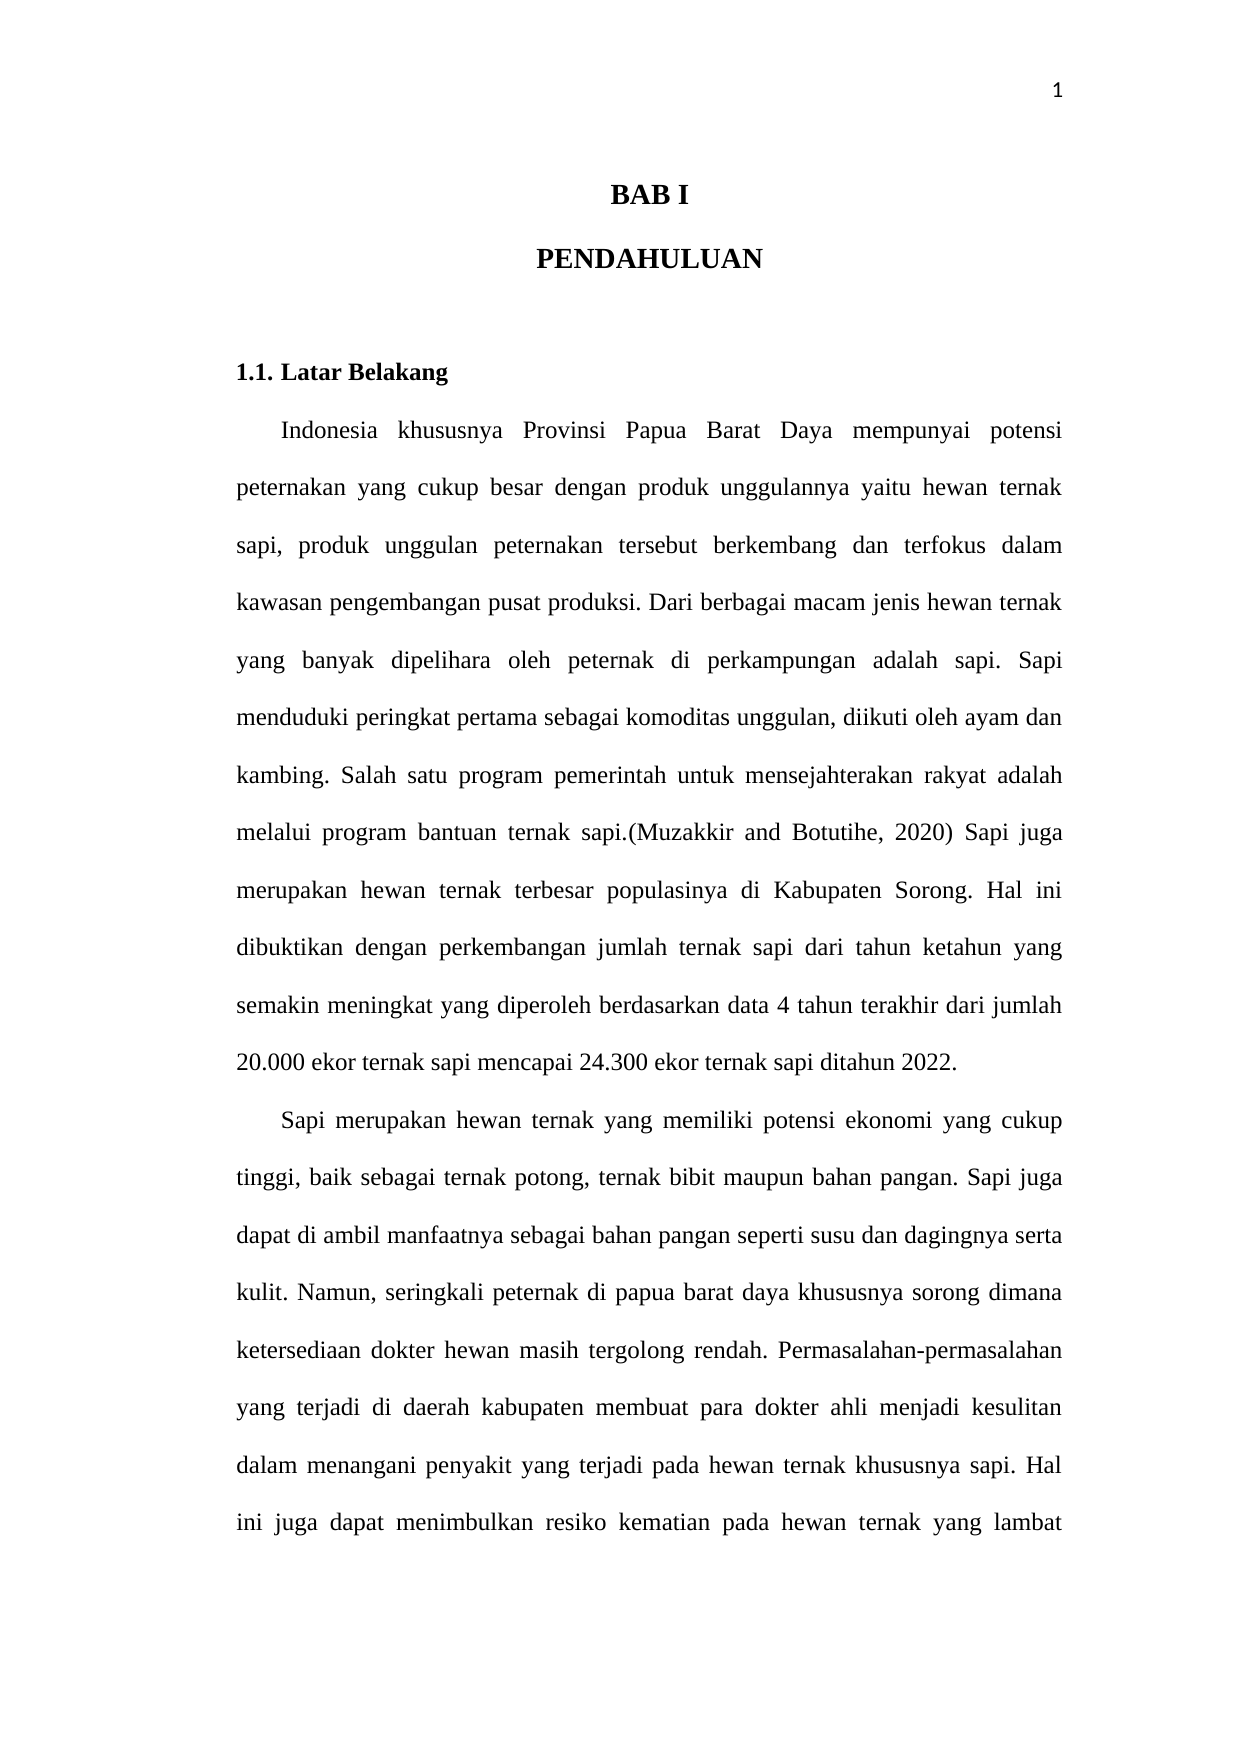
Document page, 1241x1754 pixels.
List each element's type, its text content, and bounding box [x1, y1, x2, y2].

subtitle BAB I [236, 177, 1063, 211]
subtitle PENDAHULUAN [236, 241, 1063, 274]
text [236, 1105, 1063, 1536]
subtitle Latar Belakang [236, 357, 1063, 386]
text Indonesia khususnya Provinsi Papua Barat Daya mempunyai potensi peternakan yang cukup besar dengan produk unggulannya yaitu hewan ternak sapi, produk unggulan peternakan tersebut berkembang dan terfokus dalam kawasan pengembangan pusat produksi. Dari berbagai macam jenis hewan ternak yang banyak dipelihara oleh peternak di perkampungan adalah sapi. Sapi menduduki peringkat pertama sebagai komoditas unggulan, diikuti oleh ayam dan kambing. Salah satu program pemerintah untuk mensejahterakan rakyat adalah melalui program bantuan ternak sapi.(Muzakkir and Botutihe, 2020) Sapi juga merupakan hewan ternak terbesar populasinya di Kabupaten Sorong. Hal ini dibuktikan dengan perkembangan jumlah ternak sapi dari tahun ketahun yang semakin meningkat yang diperoleh berdasarkan data 4 tahun terakhir dari jumlah 20.000 ekor ternak sapi mencapai 24.300 ekor ternak sapi ditahun 2022. [236, 415, 1063, 1076]
